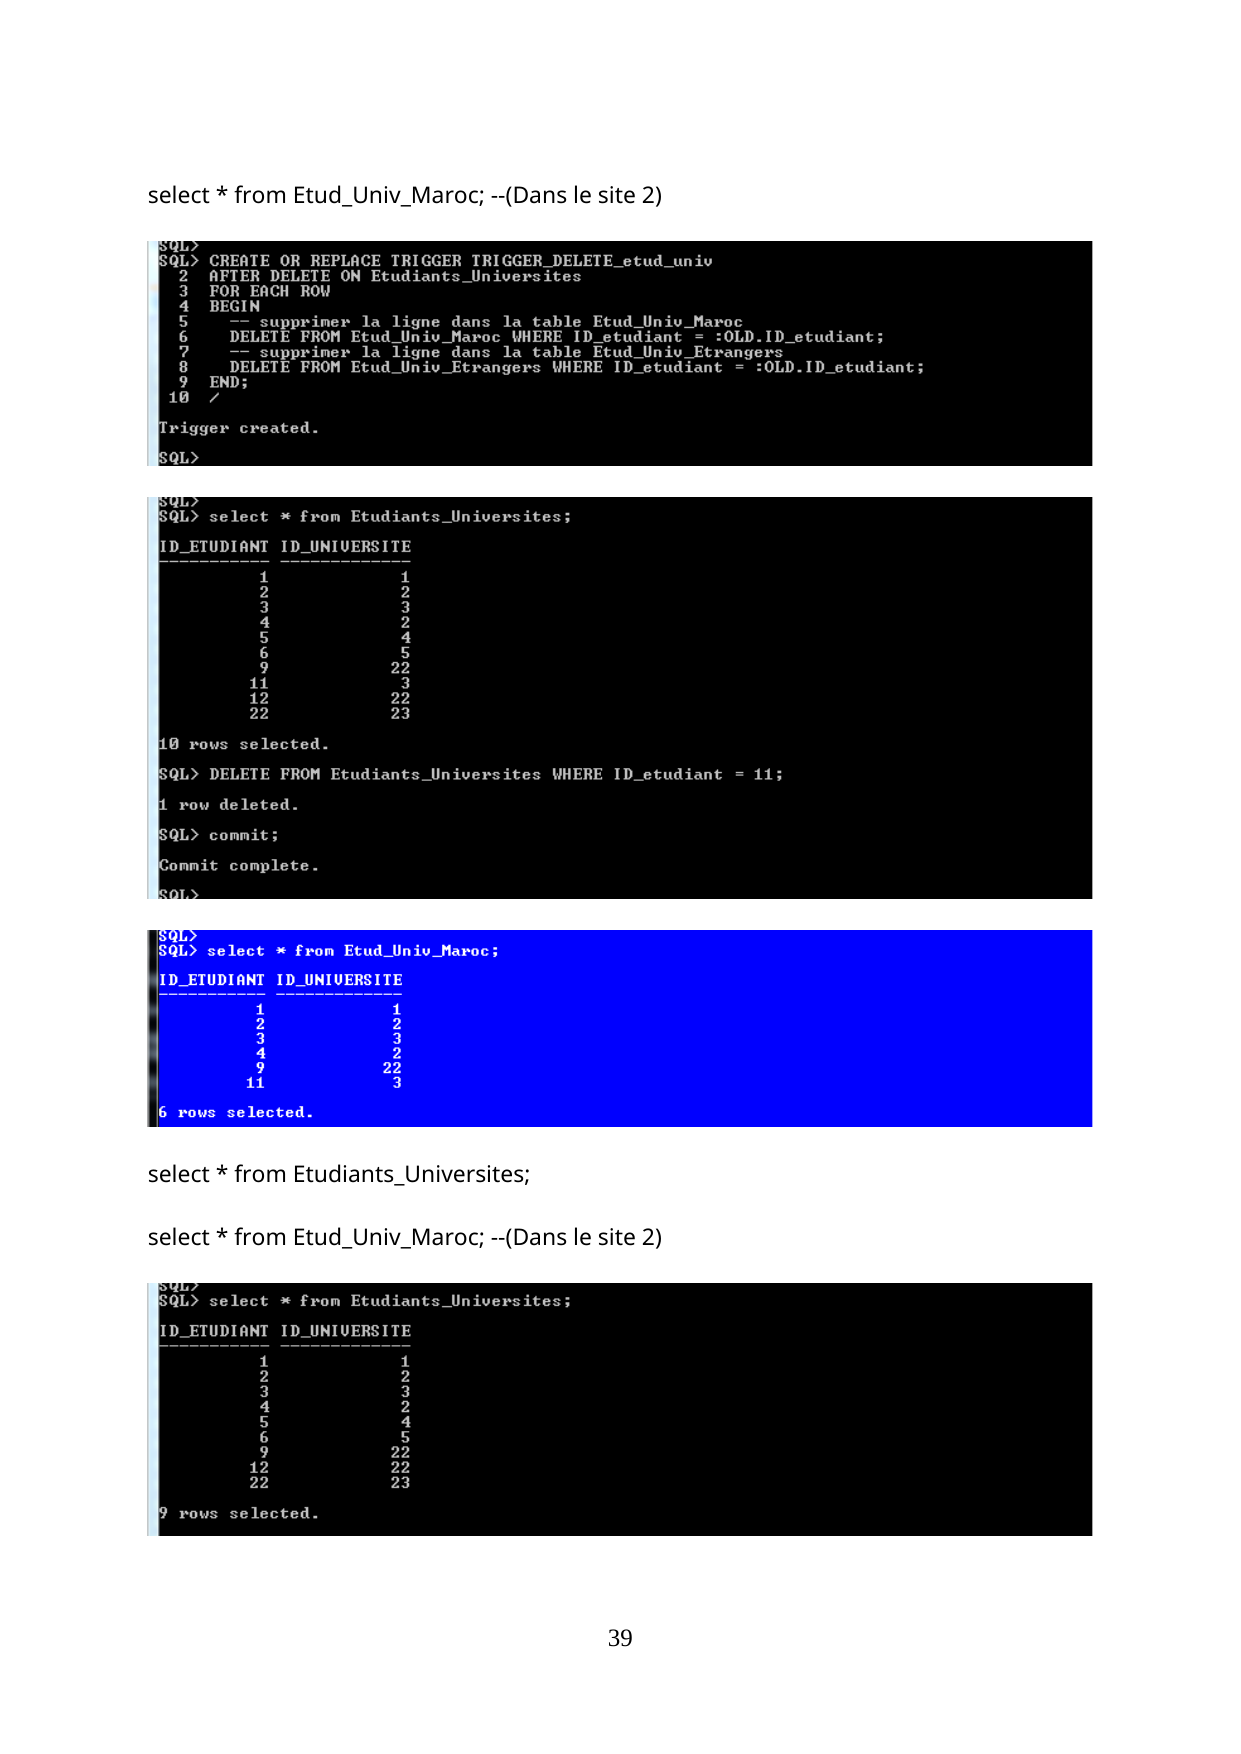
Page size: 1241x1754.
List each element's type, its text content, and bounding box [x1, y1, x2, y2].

picture [147, 241, 1093, 466]
picture [147, 1283, 1093, 1536]
text select * from Etudiants_Universites; [148, 1158, 1093, 1189]
text select * from Etud_Univ_Maroc; --(Dans le site 2) [148, 1221, 1093, 1252]
picture [147, 497, 1093, 899]
picture [147, 930, 1093, 1127]
text select * from Etud_Univ_Maroc; --(Dans le site 2) [148, 179, 1093, 210]
